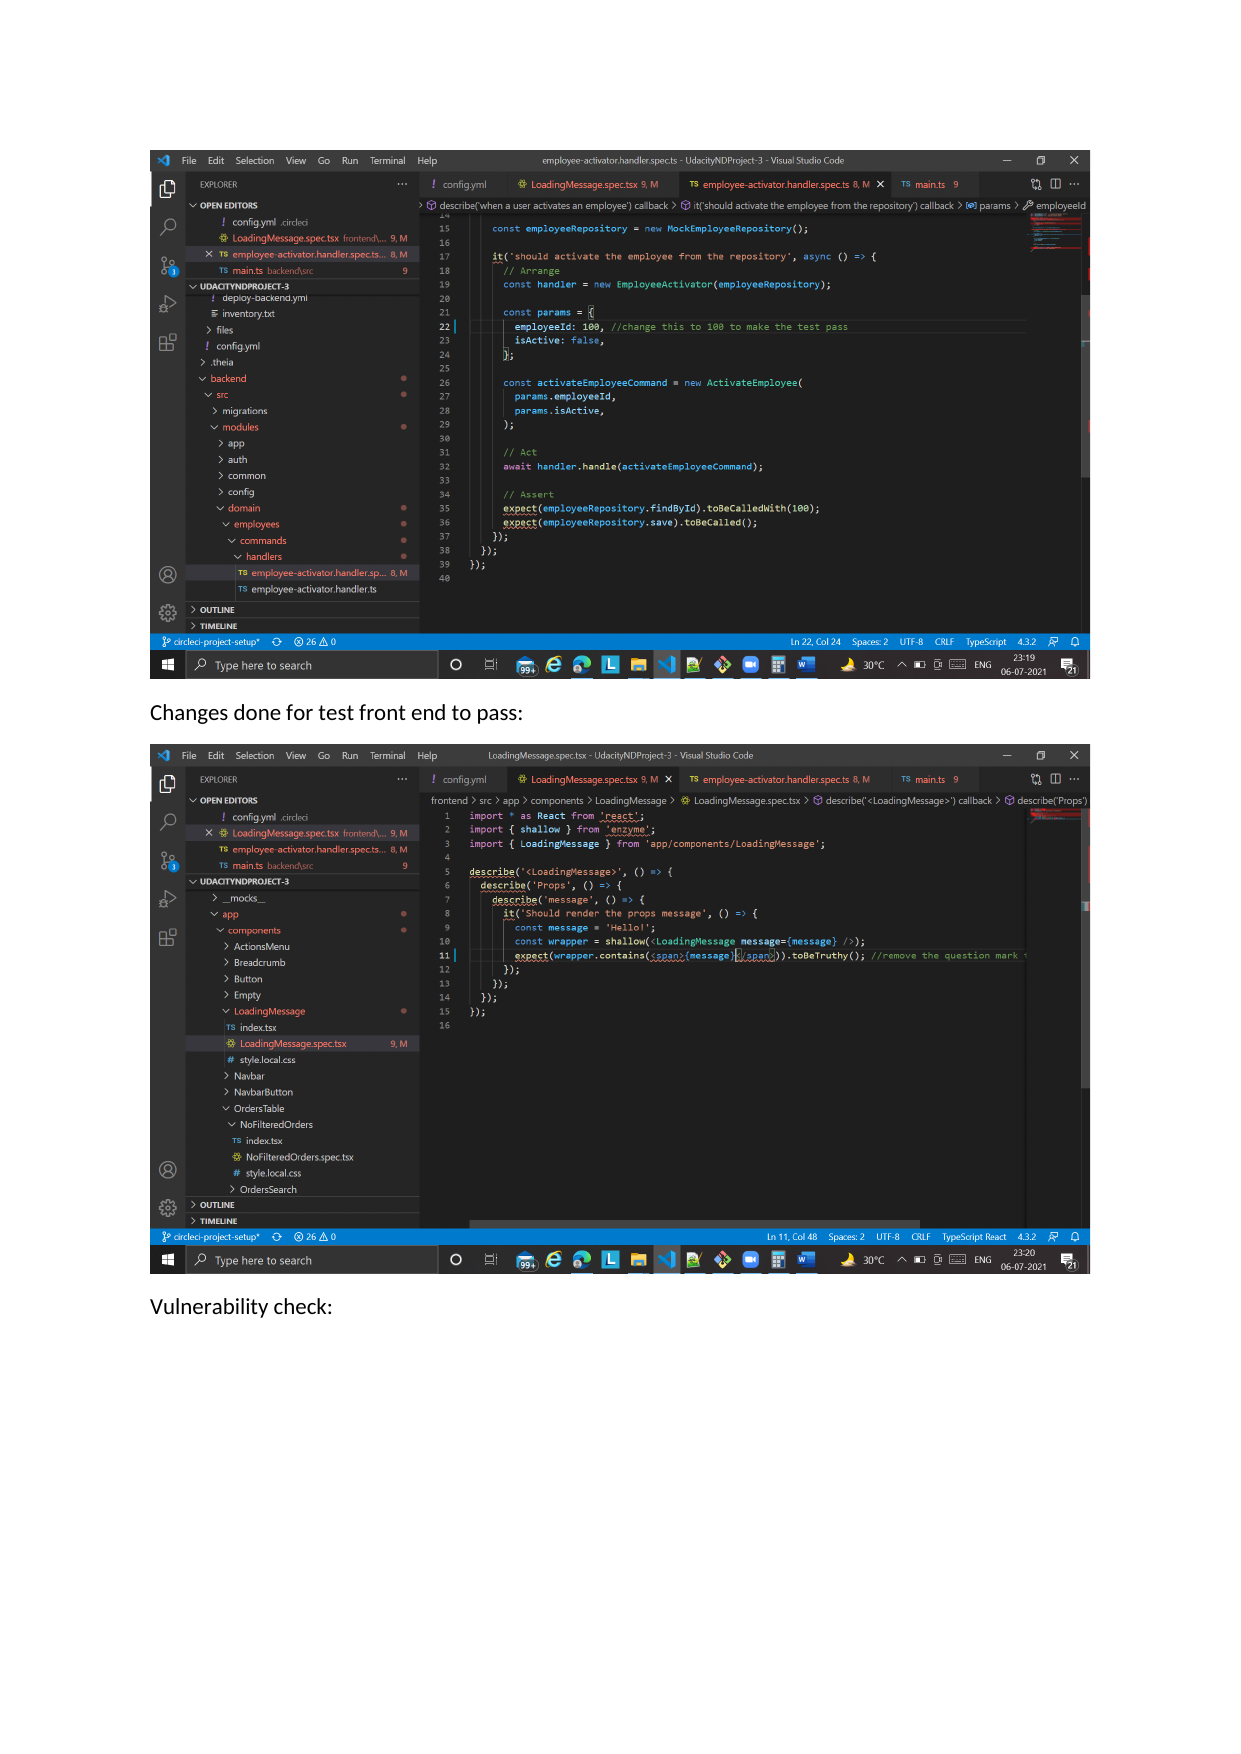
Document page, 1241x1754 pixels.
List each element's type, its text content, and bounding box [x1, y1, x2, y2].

picture [150, 744, 1091, 1274]
text Changes done for test front end to pass: [150, 698, 1090, 726]
picture [150, 150, 1091, 679]
text Vulnerability check: [150, 1292, 1090, 1320]
